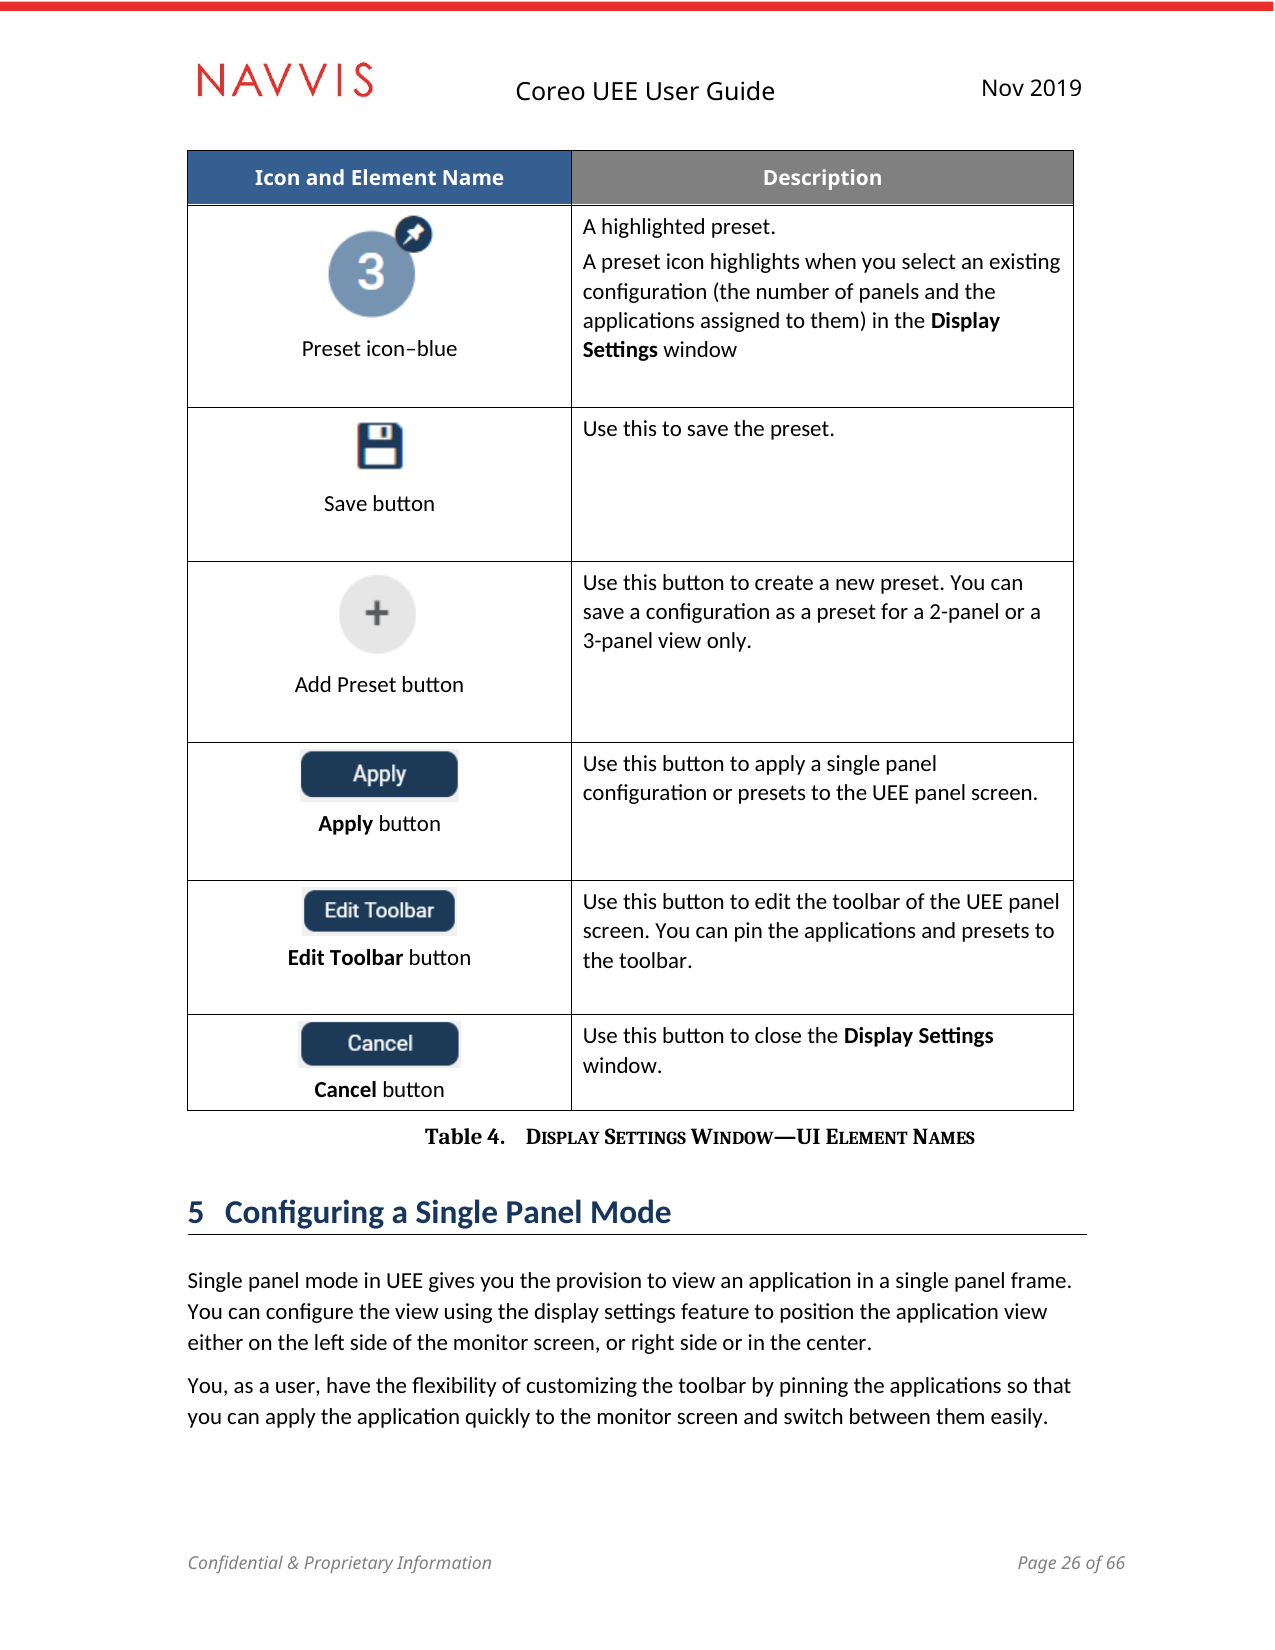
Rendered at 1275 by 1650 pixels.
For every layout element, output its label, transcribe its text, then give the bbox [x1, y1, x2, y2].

table_cell Add Preset button [188, 562, 571, 742]
picture [301, 887, 457, 936]
table_cell Use this button to close the Display Settings window. [572, 1015, 1073, 1110]
table_cell Use this button to apply a single panel configuration or presets to the UEE panel screen. [572, 743, 1073, 880]
table_cell Cancel button [188, 1015, 571, 1110]
table_header Icon and Element Name [188, 151, 571, 204]
table_cell Preset icon–blue [188, 206, 571, 407]
table_cell Save button [188, 408, 571, 561]
table_cell Edit Toolbar button [188, 881, 571, 1014]
table_cell A highlighted preset. A preset icon highlights when you select an existing configuration (the number of panels and the applications assigned to them) in the Display Settings window [572, 206, 1073, 407]
picture [298, 1021, 461, 1068]
picture [348, 413, 411, 482]
table_cell Apply button [188, 743, 571, 880]
text Single panel mode in UEE gives you the provision to view an application in a single panel frame. You can configure the view using the display settings feature to position the application view either on the left side of the monitor screen, or right side or in the center. [187, 1266, 1087, 1356]
table_cell Use this to save the preset. [572, 408, 1073, 561]
picture [317, 213, 442, 327]
picture [187, 55, 383, 104]
picture [300, 749, 459, 802]
table_cell Use this button to create a new preset. You can save a configuration as a preset for a 2-panel or a 3-panel view only. [572, 562, 1073, 742]
subtitle Configuring a Single Panel Mode [187, 1192, 1087, 1235]
text You, as a user, have the flexibility of customizing the toolbar by pinning the applications so that you can apply the application quickly to the monitor screen and switch between them easily. [187, 1371, 1087, 1430]
table_header Description [572, 151, 1073, 204]
table_cell Use this button to edit the toolbar of the UEE panel screen. You can pin the applications and presets to the toolbar. [572, 881, 1073, 1014]
text Display Settings Window—UI Element Names [312, 1124, 1087, 1150]
picture [333, 567, 426, 663]
